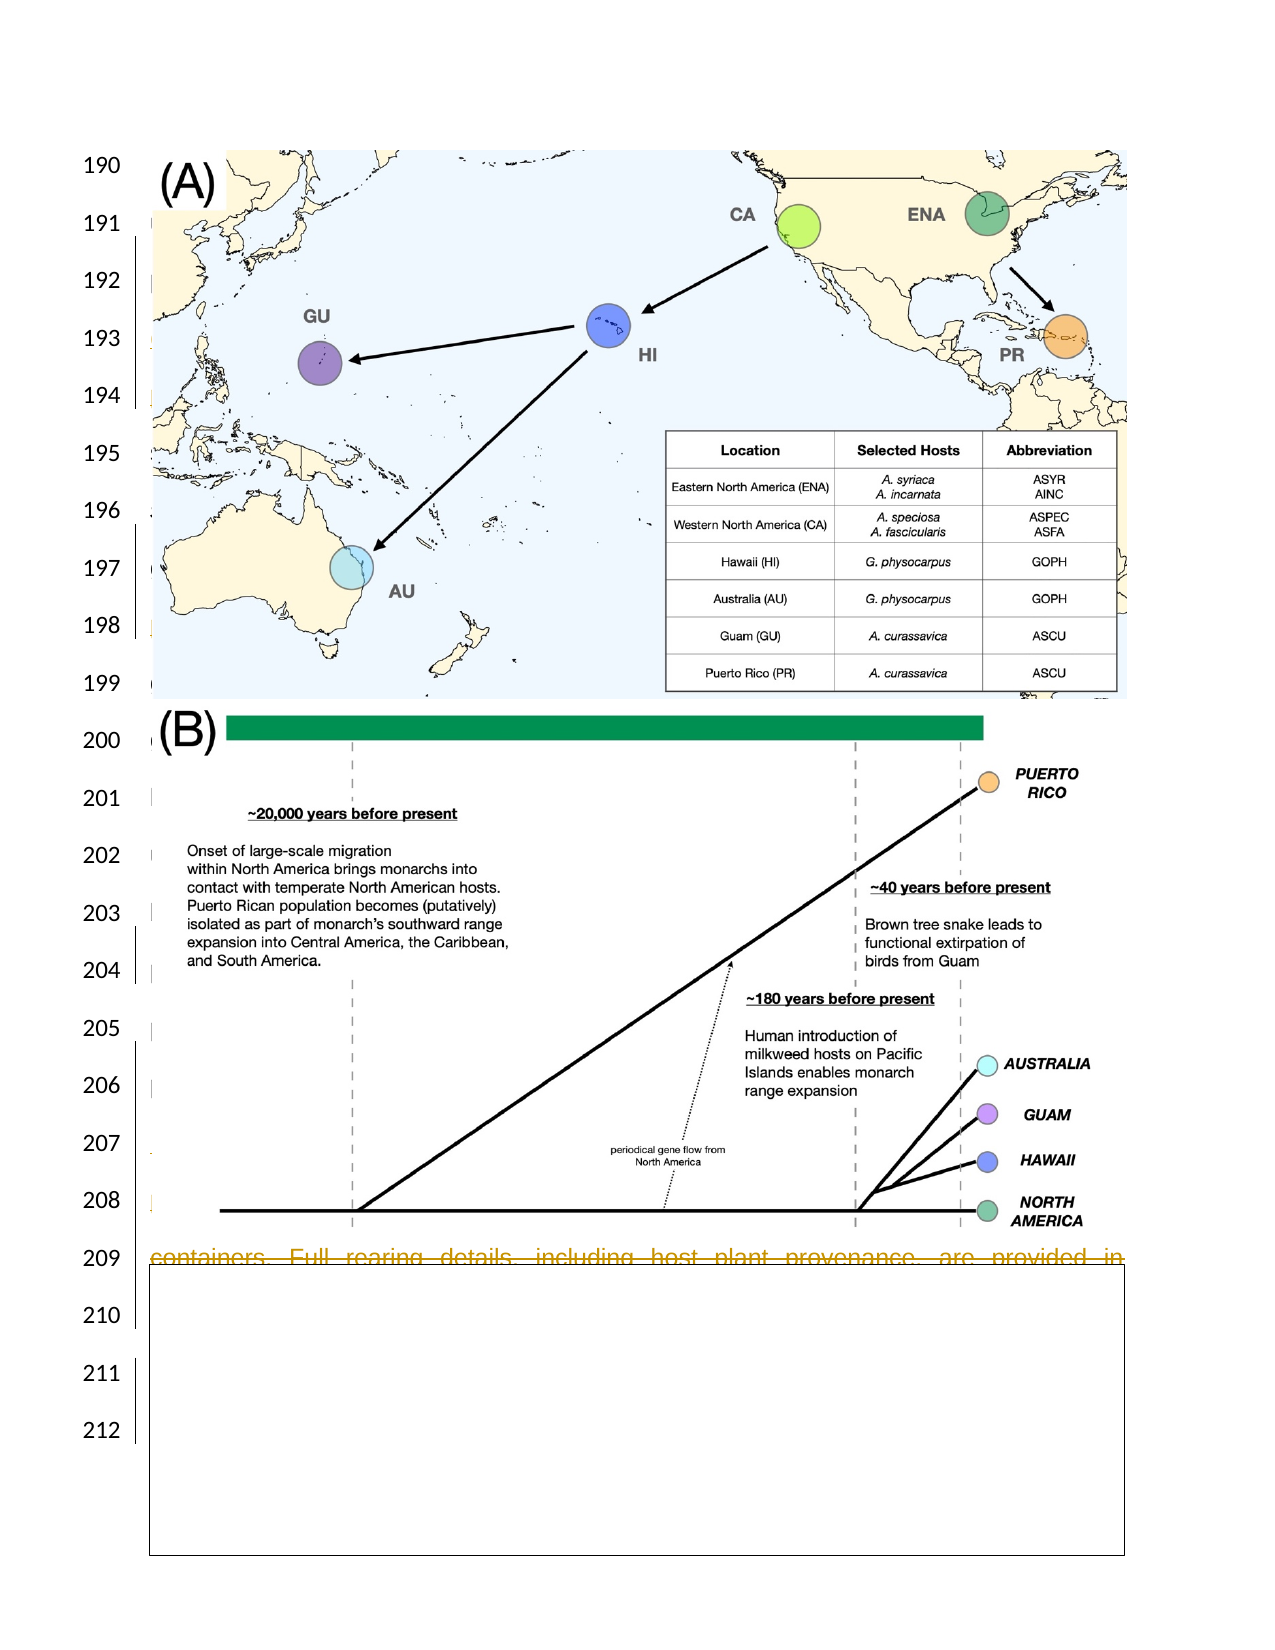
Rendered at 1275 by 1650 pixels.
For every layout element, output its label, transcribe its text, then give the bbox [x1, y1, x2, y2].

picture [152, 150, 1127, 1247]
